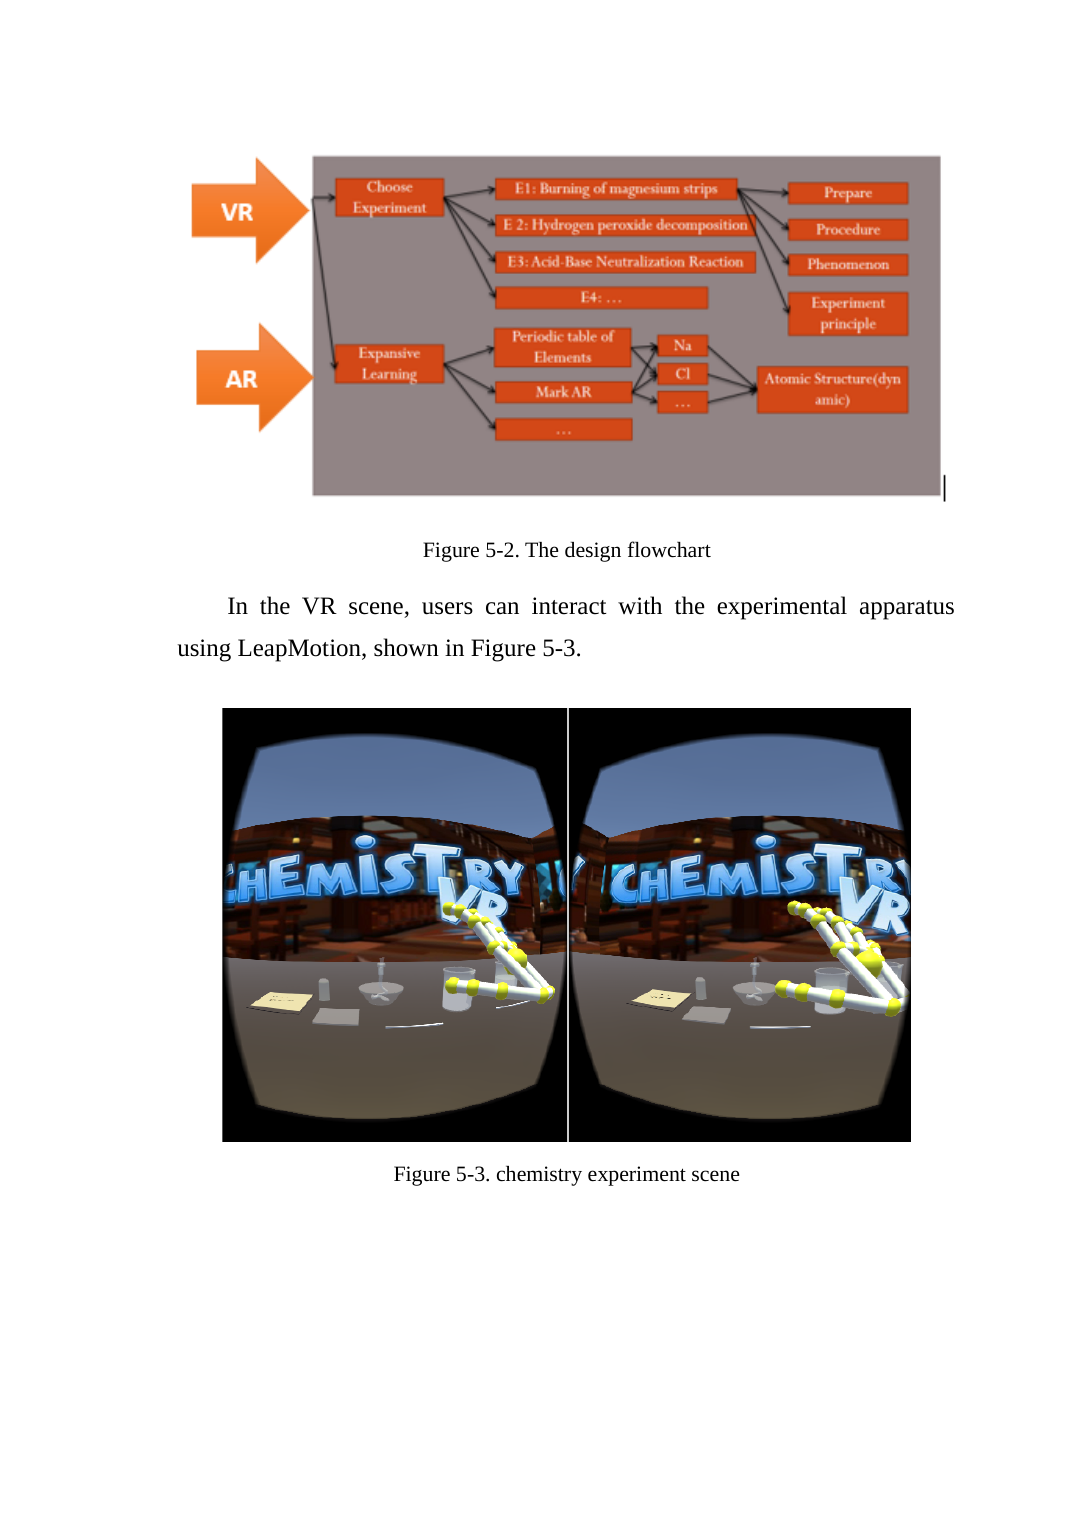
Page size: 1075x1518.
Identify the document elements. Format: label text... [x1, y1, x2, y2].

text Figure 5-2. The design flowchart [177, 537, 956, 563]
picture [178, 147, 955, 519]
picture [222, 708, 911, 1142]
text In the VR scene, users can interact with the experimental apparatus using LeapMotion, shown in Figure 5-3. [177, 581, 956, 664]
text Figure 5-3. chemistry experiment scene [177, 1161, 956, 1186]
